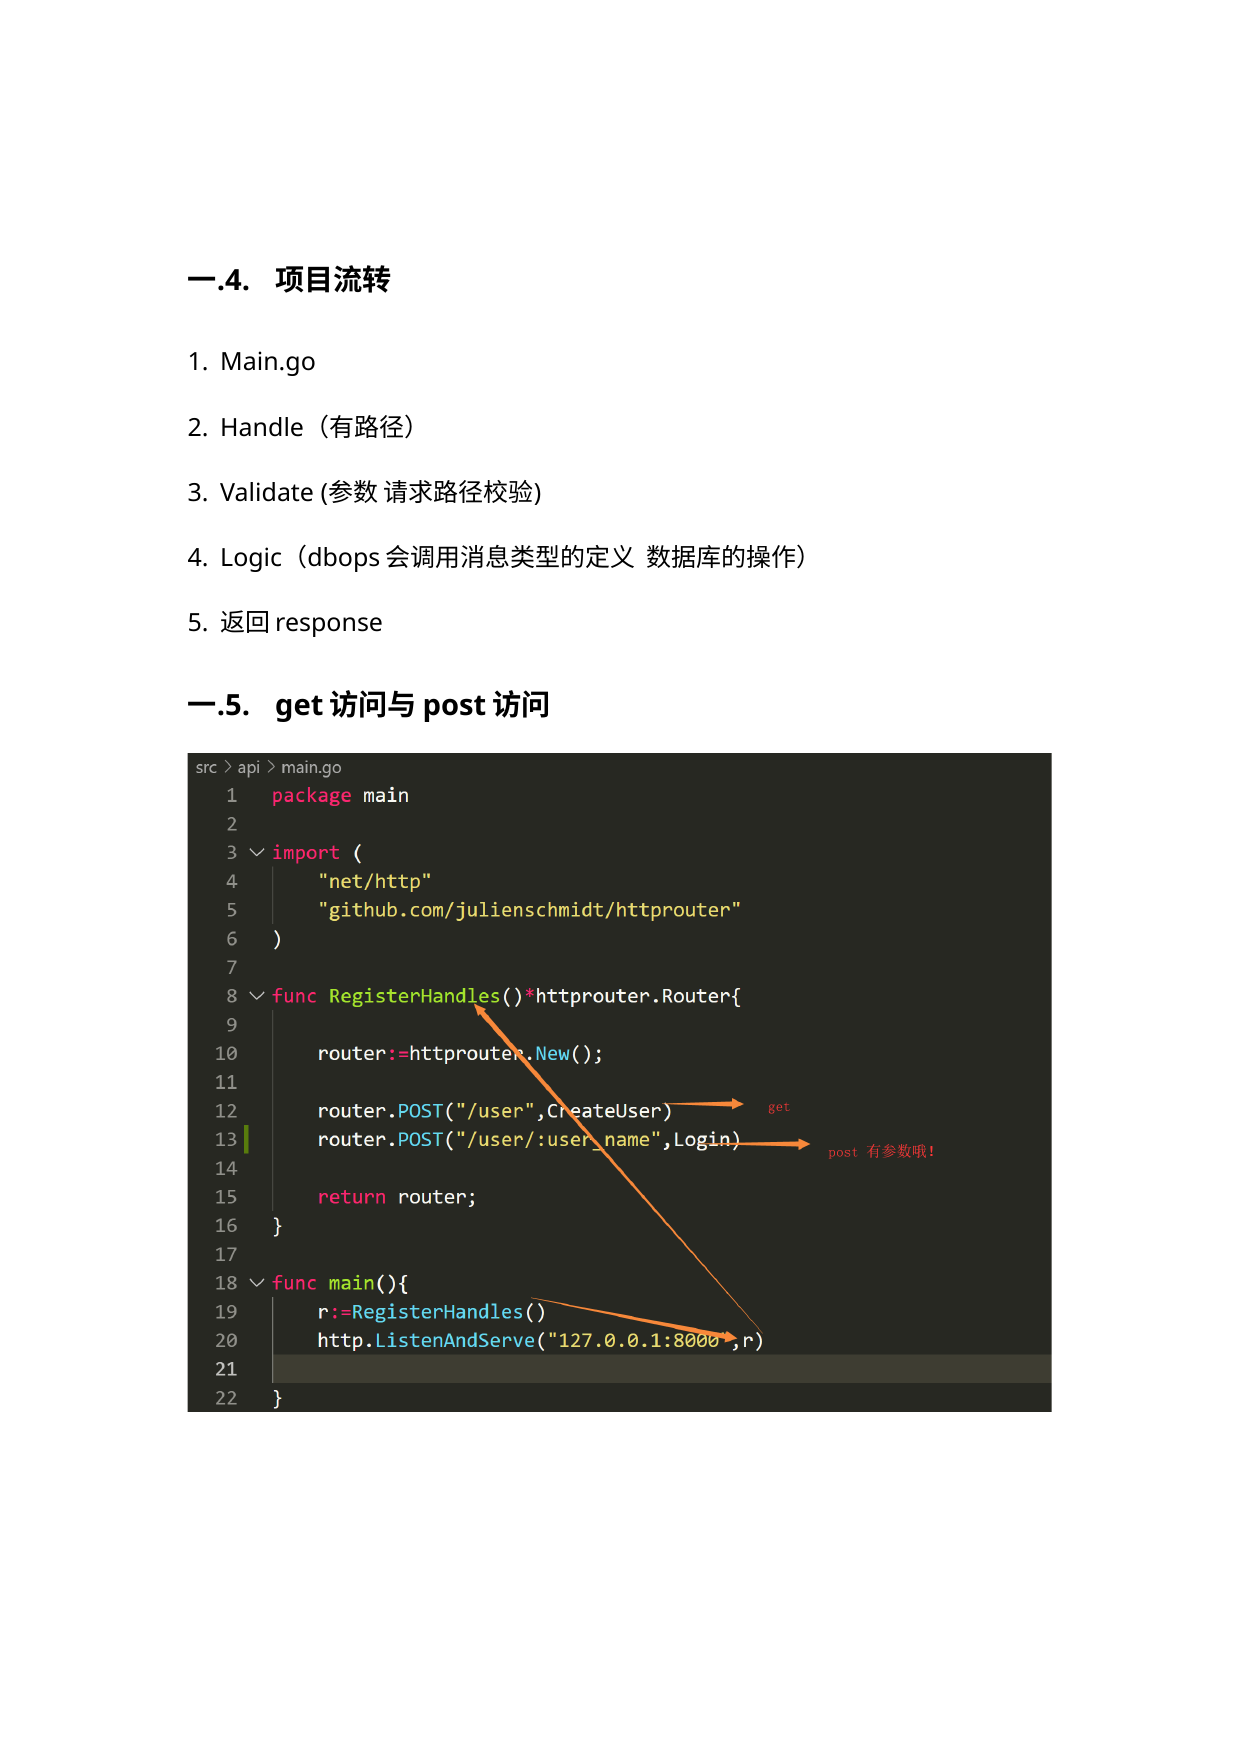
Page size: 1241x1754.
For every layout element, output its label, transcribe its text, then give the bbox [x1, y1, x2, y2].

subtitle get访问与post访问 [187, 682, 1053, 724]
picture [187, 753, 1052, 1412]
subtitle 项目流转 [187, 256, 1053, 298]
list Validate (参数 请求路径校验) [187, 458, 1053, 523]
list Handle（有路径） [187, 393, 1053, 458]
list Logic（dbops会调用消息类型的定义 数据库的操作） [187, 523, 1053, 588]
list 返回response [187, 588, 1053, 653]
list Main.go [187, 328, 1053, 393]
